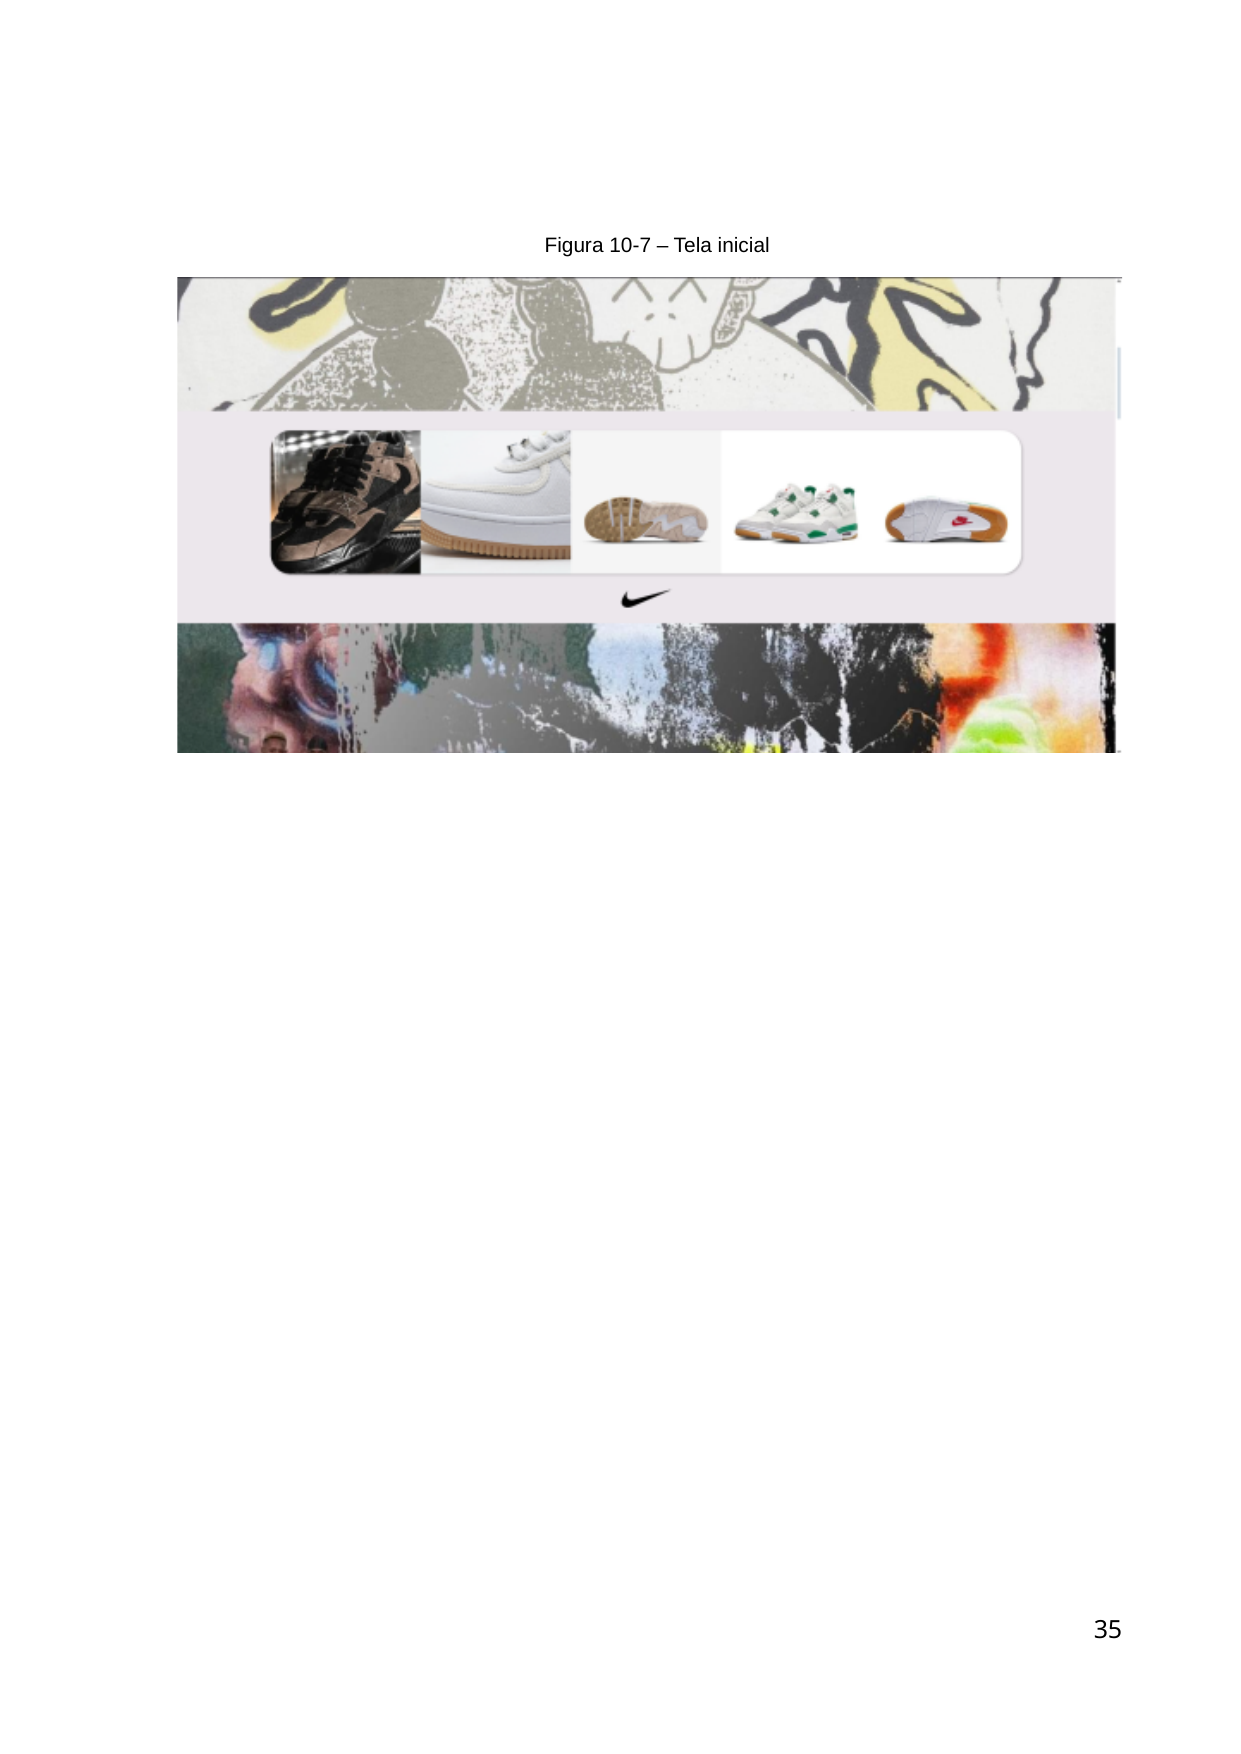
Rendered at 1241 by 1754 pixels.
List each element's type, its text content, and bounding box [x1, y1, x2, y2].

picture [177, 277, 1123, 753]
